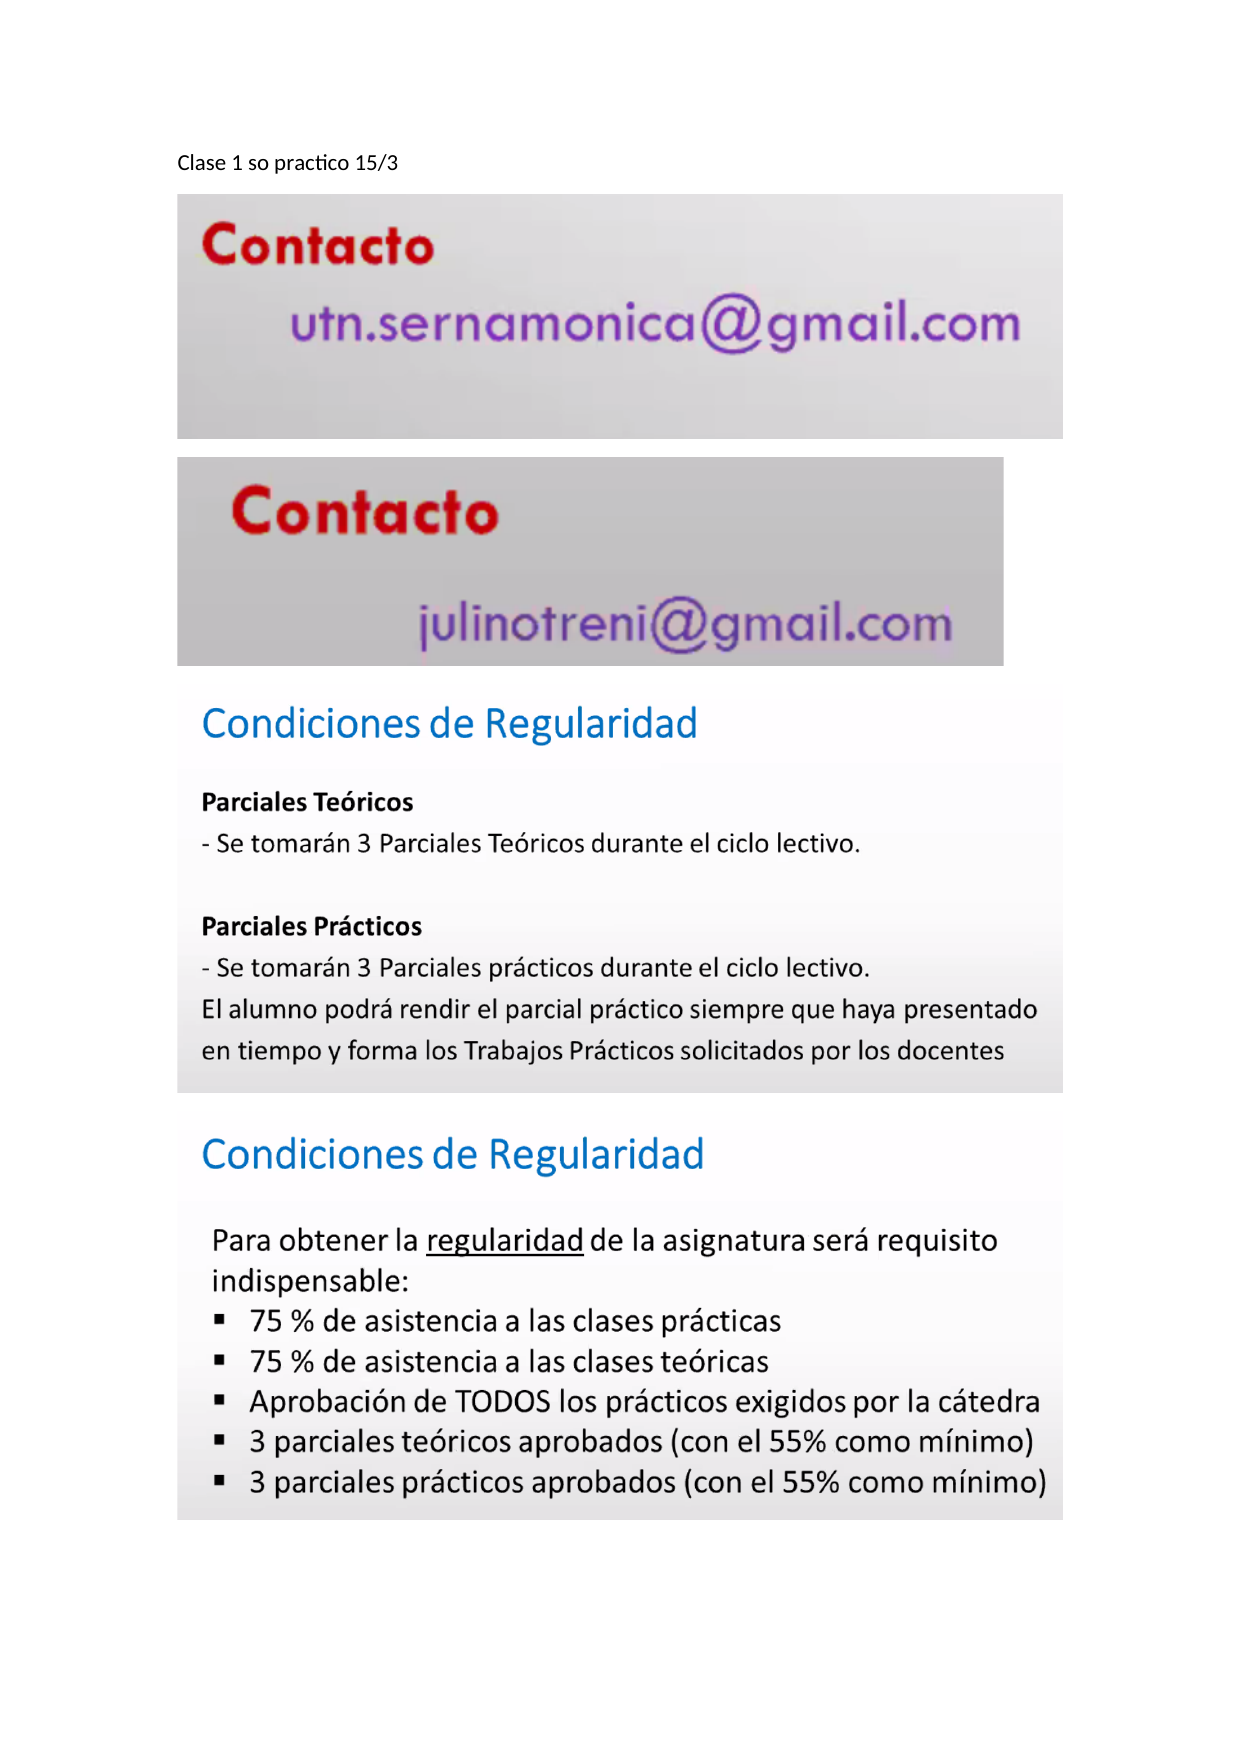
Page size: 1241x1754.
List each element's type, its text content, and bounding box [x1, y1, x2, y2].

picture [177, 194, 1063, 439]
text Clase 1 so practico 15/3 [177, 148, 1063, 176]
picture [177, 1111, 1063, 1520]
picture [177, 684, 1063, 1093]
picture [177, 457, 1004, 666]
